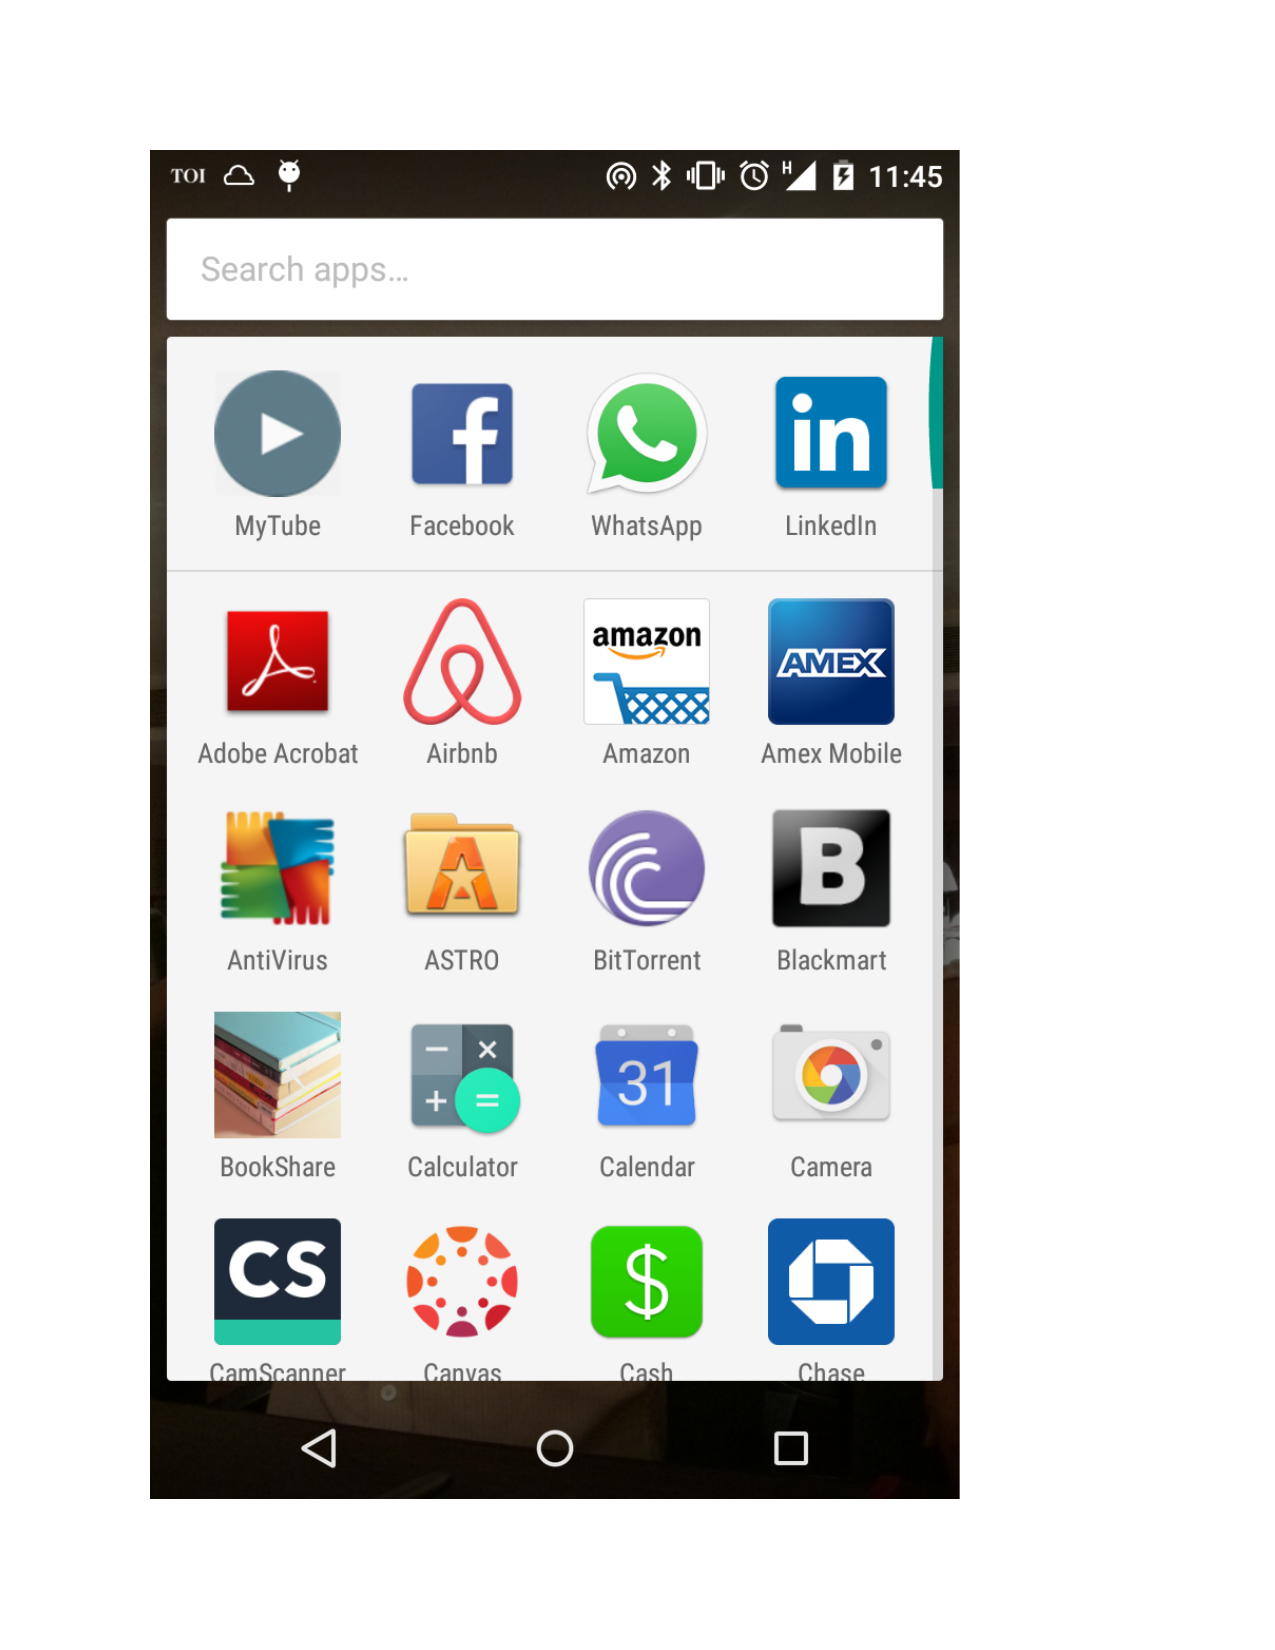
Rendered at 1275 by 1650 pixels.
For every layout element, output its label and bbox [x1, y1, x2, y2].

picture [150, 150, 960, 1499]
